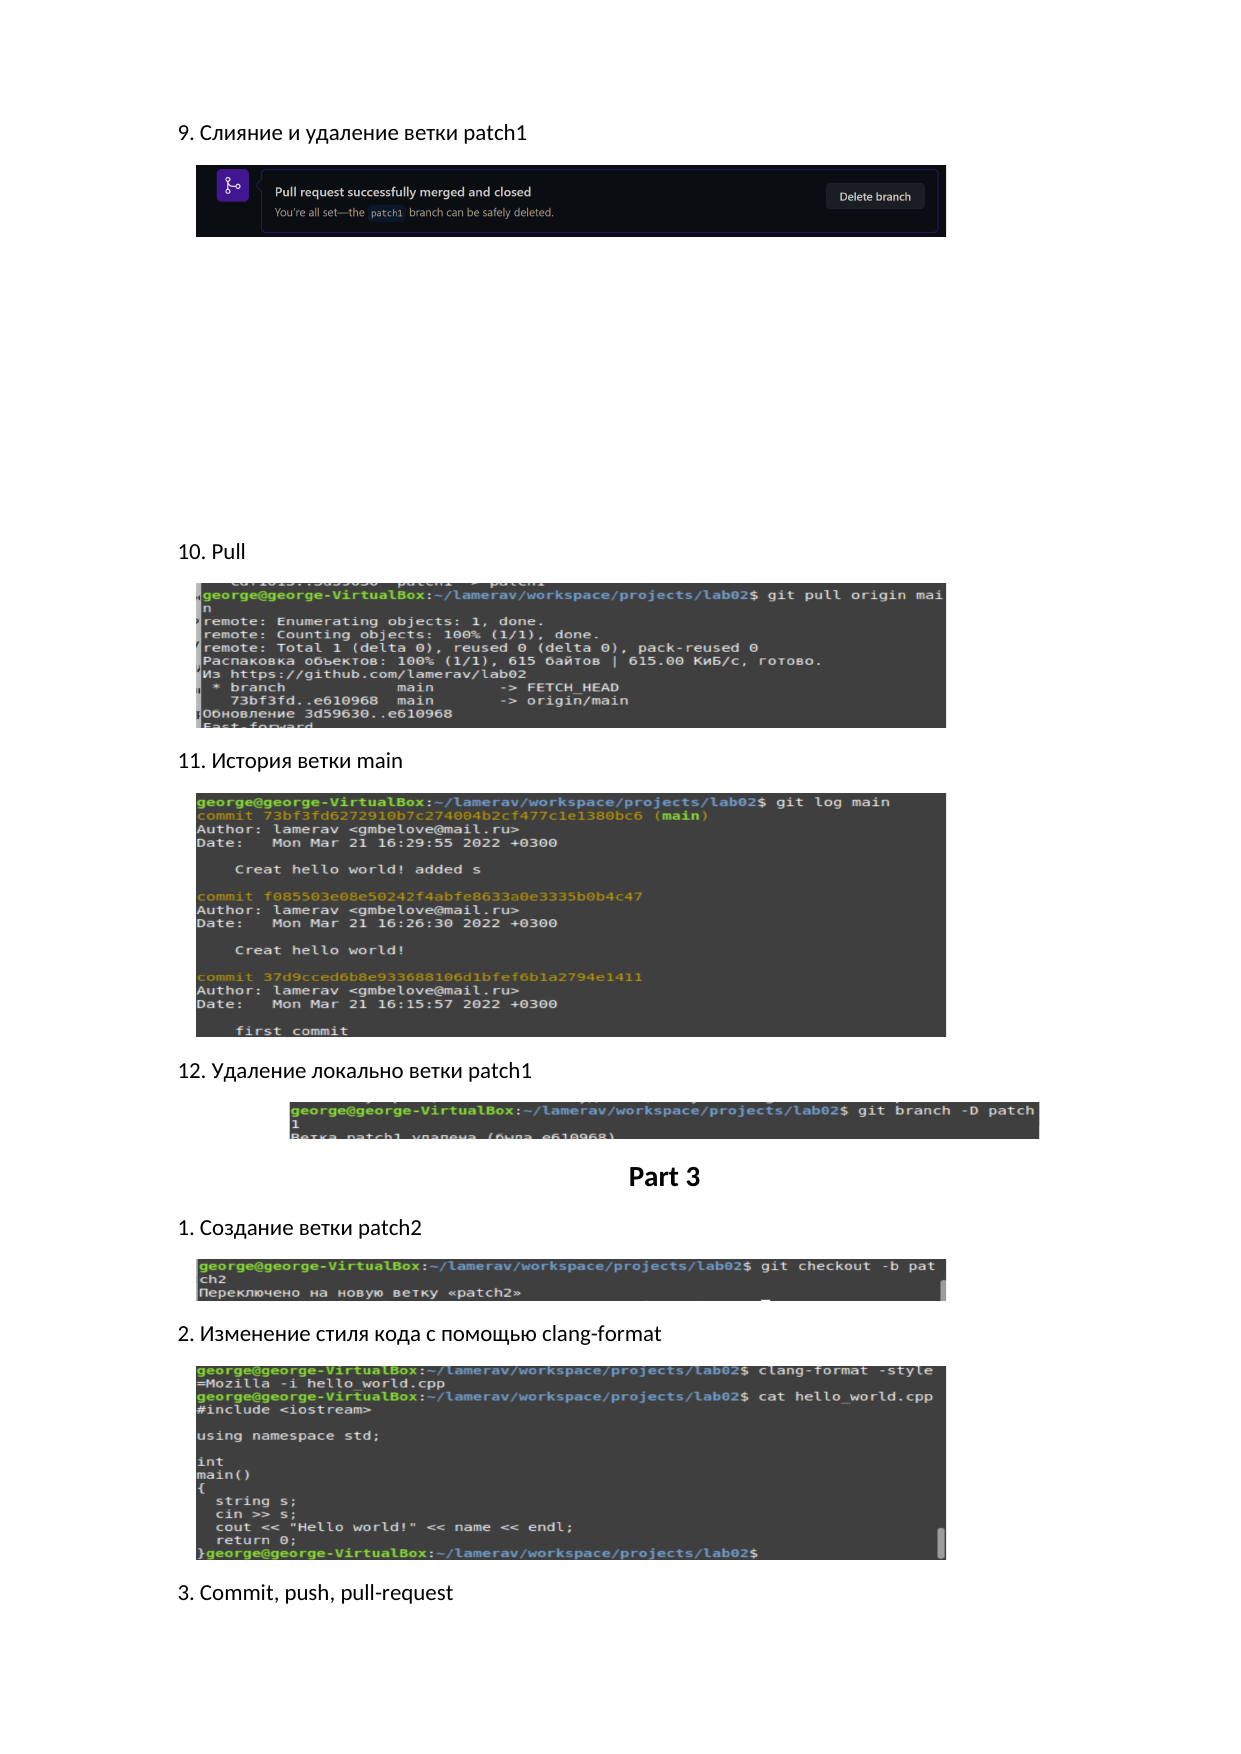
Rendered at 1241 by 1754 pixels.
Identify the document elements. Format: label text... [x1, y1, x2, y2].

text Part 3 [177, 1158, 1152, 1193]
text 10. Pull [177, 537, 1152, 565]
text 12. Удаление локально ветки patch1 [177, 1056, 1152, 1084]
text 2. Изменение стиля кода с помощью clang-format [177, 1319, 1152, 1347]
text 9. Слияние и удаление ветки patch1 [177, 118, 1152, 146]
text 11. История ветки main [177, 746, 1152, 774]
text 1. Создание ветки patch2 [177, 1213, 1152, 1241]
text 3. Commit, push, pull-request [177, 1578, 1152, 1607]
